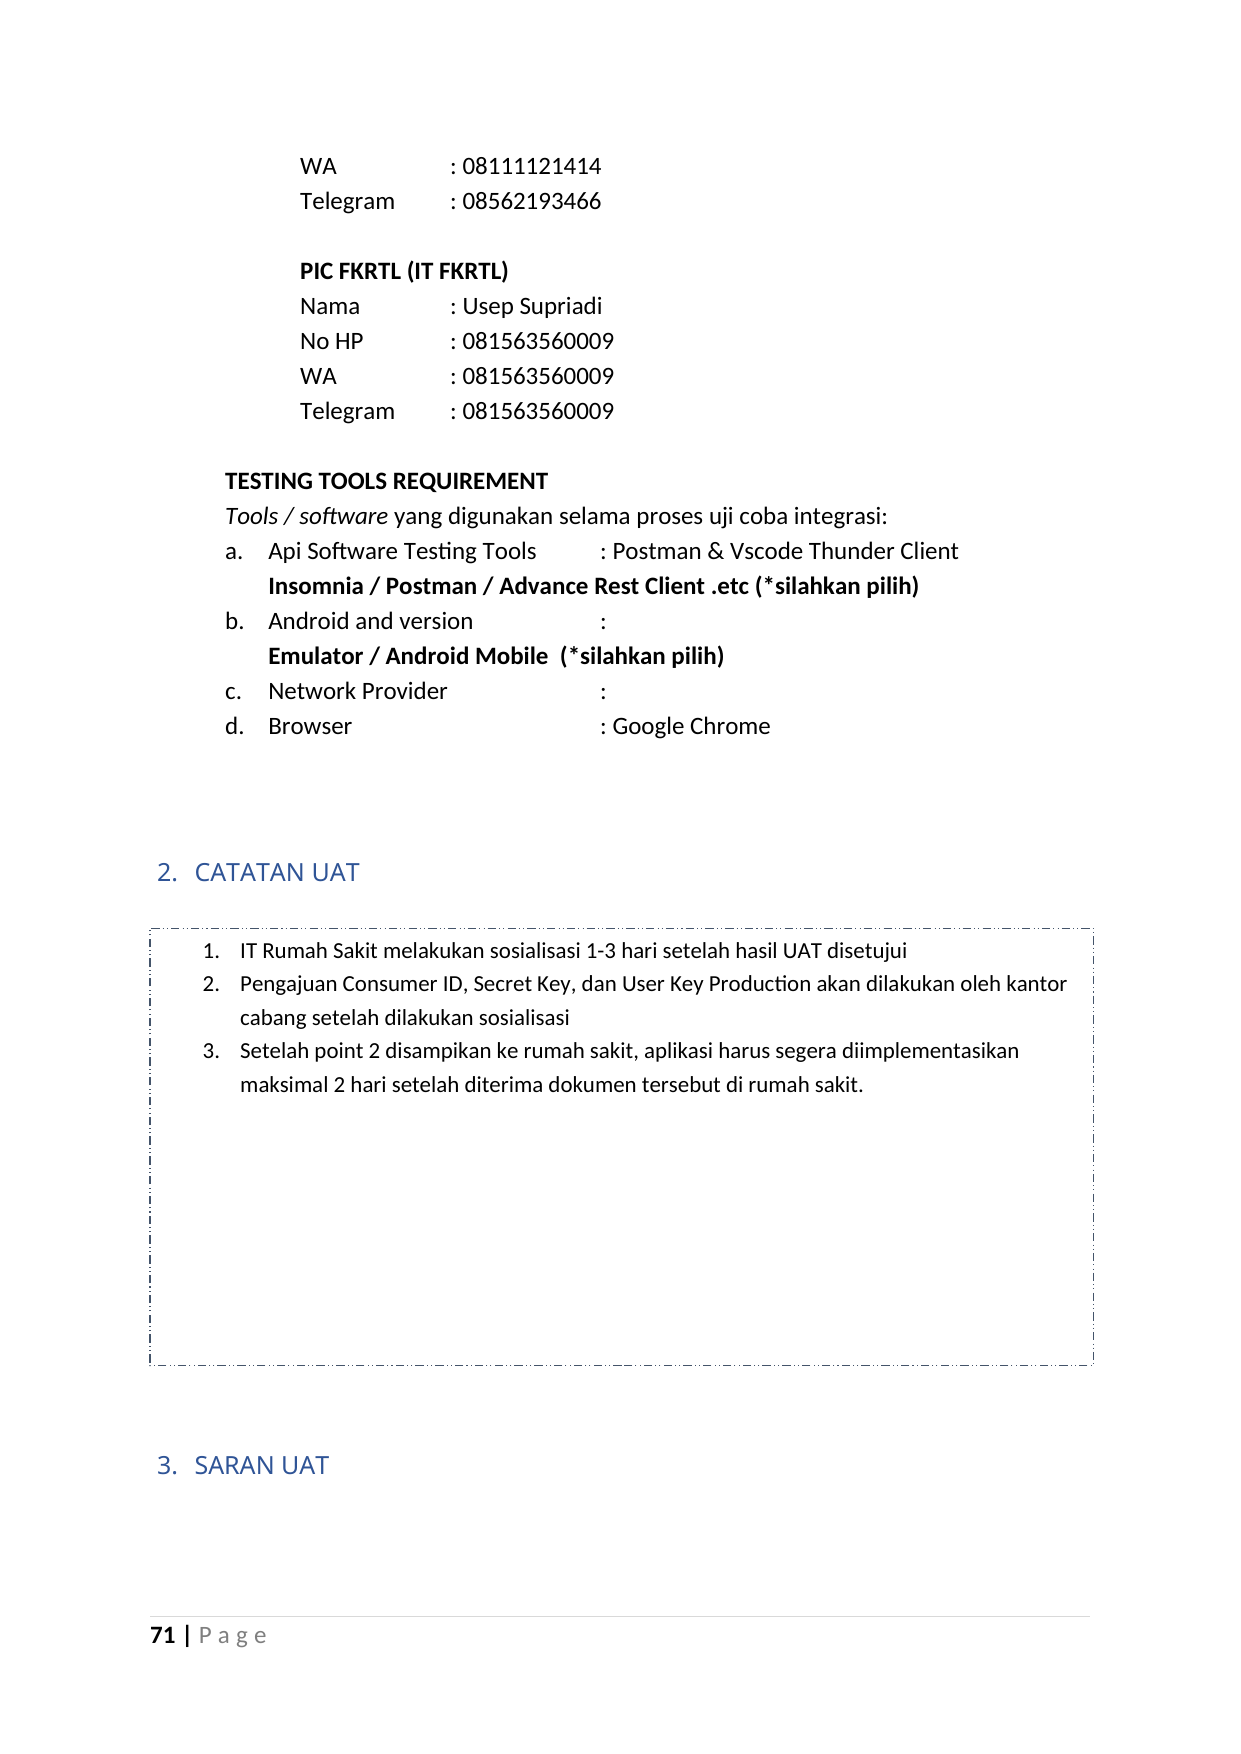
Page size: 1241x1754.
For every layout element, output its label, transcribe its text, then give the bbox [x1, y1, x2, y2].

list TESTING TOOLS REQUIREMENT [225, 465, 1090, 496]
subtitle CATATAN UAT [157, 854, 1090, 888]
list No HP : 081563560009 [300, 325, 1090, 356]
list Browser : Google Chrome [225, 710, 1090, 741]
text Insomnia / Postman / Advance Rest Client .etc (*silahkan pilih) [150, 570, 1090, 601]
list Network Provider : [225, 675, 1090, 706]
list Nama : Usep Supriadi [300, 290, 1090, 321]
list Telegram : 08562193466 [300, 185, 1090, 216]
list WA : 081563560009 [300, 360, 1090, 391]
list Api Software Testing Tools : Postman & Vscode Thunder Client [225, 535, 1090, 566]
list Tools / software yang digunakan selama proses uji coba integrasi: [225, 500, 1090, 531]
subtitle SARAN UAT [157, 1448, 1090, 1482]
list WA : 08111121414 [300, 150, 1090, 181]
list PIC FKRTL (IT FKRTL) [300, 255, 1090, 286]
list Android and version : Emulator / Android Mobile (*silahkan pilih) [225, 605, 1090, 671]
list Telegram : 081563560009 [300, 395, 1090, 426]
